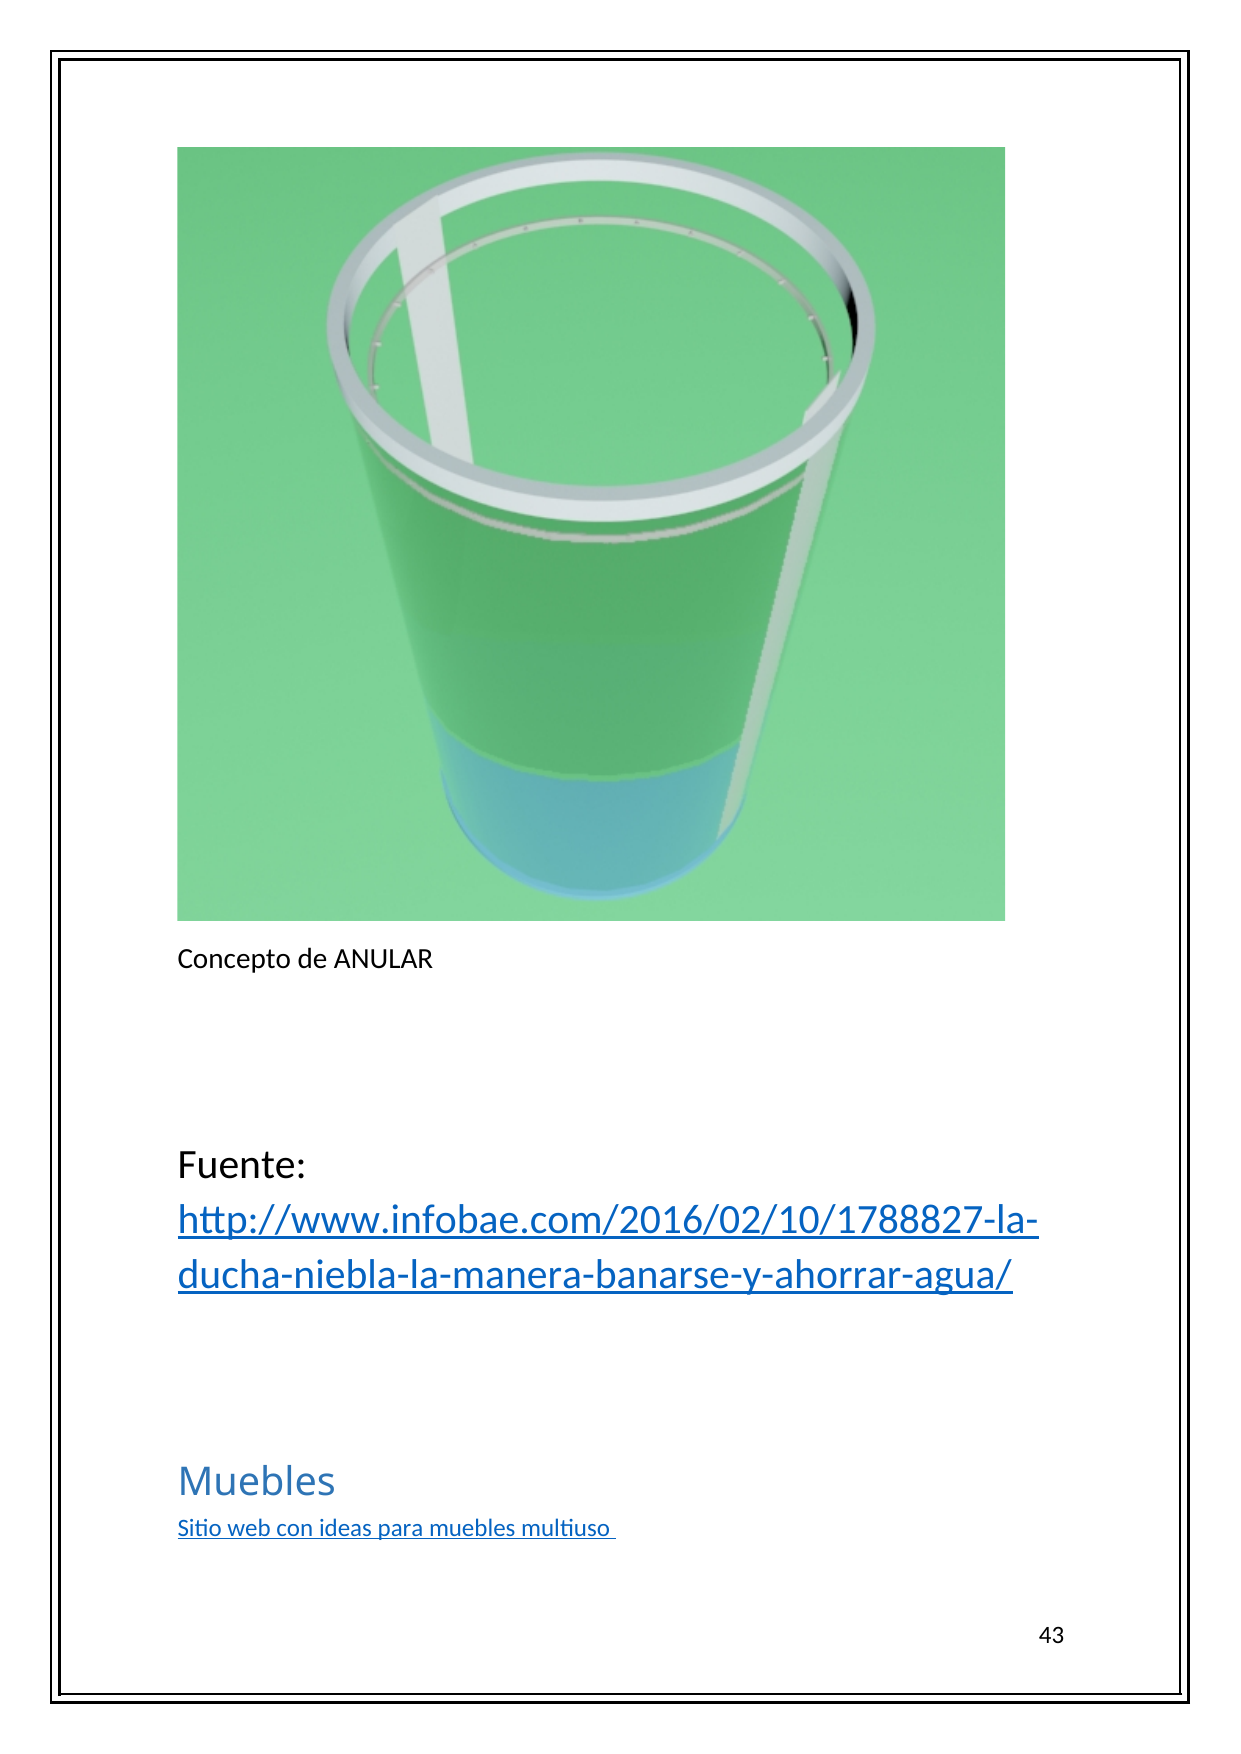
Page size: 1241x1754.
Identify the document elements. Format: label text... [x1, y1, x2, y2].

text Fuente: http://www.infobae.com/2016/02/10/1788827-la-ducha-niebla-la-manera-banarse-y-ahorrar-agua/ [177, 1138, 1063, 1299]
subtitle Muebles [177, 1453, 1063, 1507]
text Sitio web con ideas para muebles multiuso [177, 1512, 1063, 1542]
text Concepto de ANULAR [177, 940, 1063, 976]
picture [177, 147, 1006, 921]
